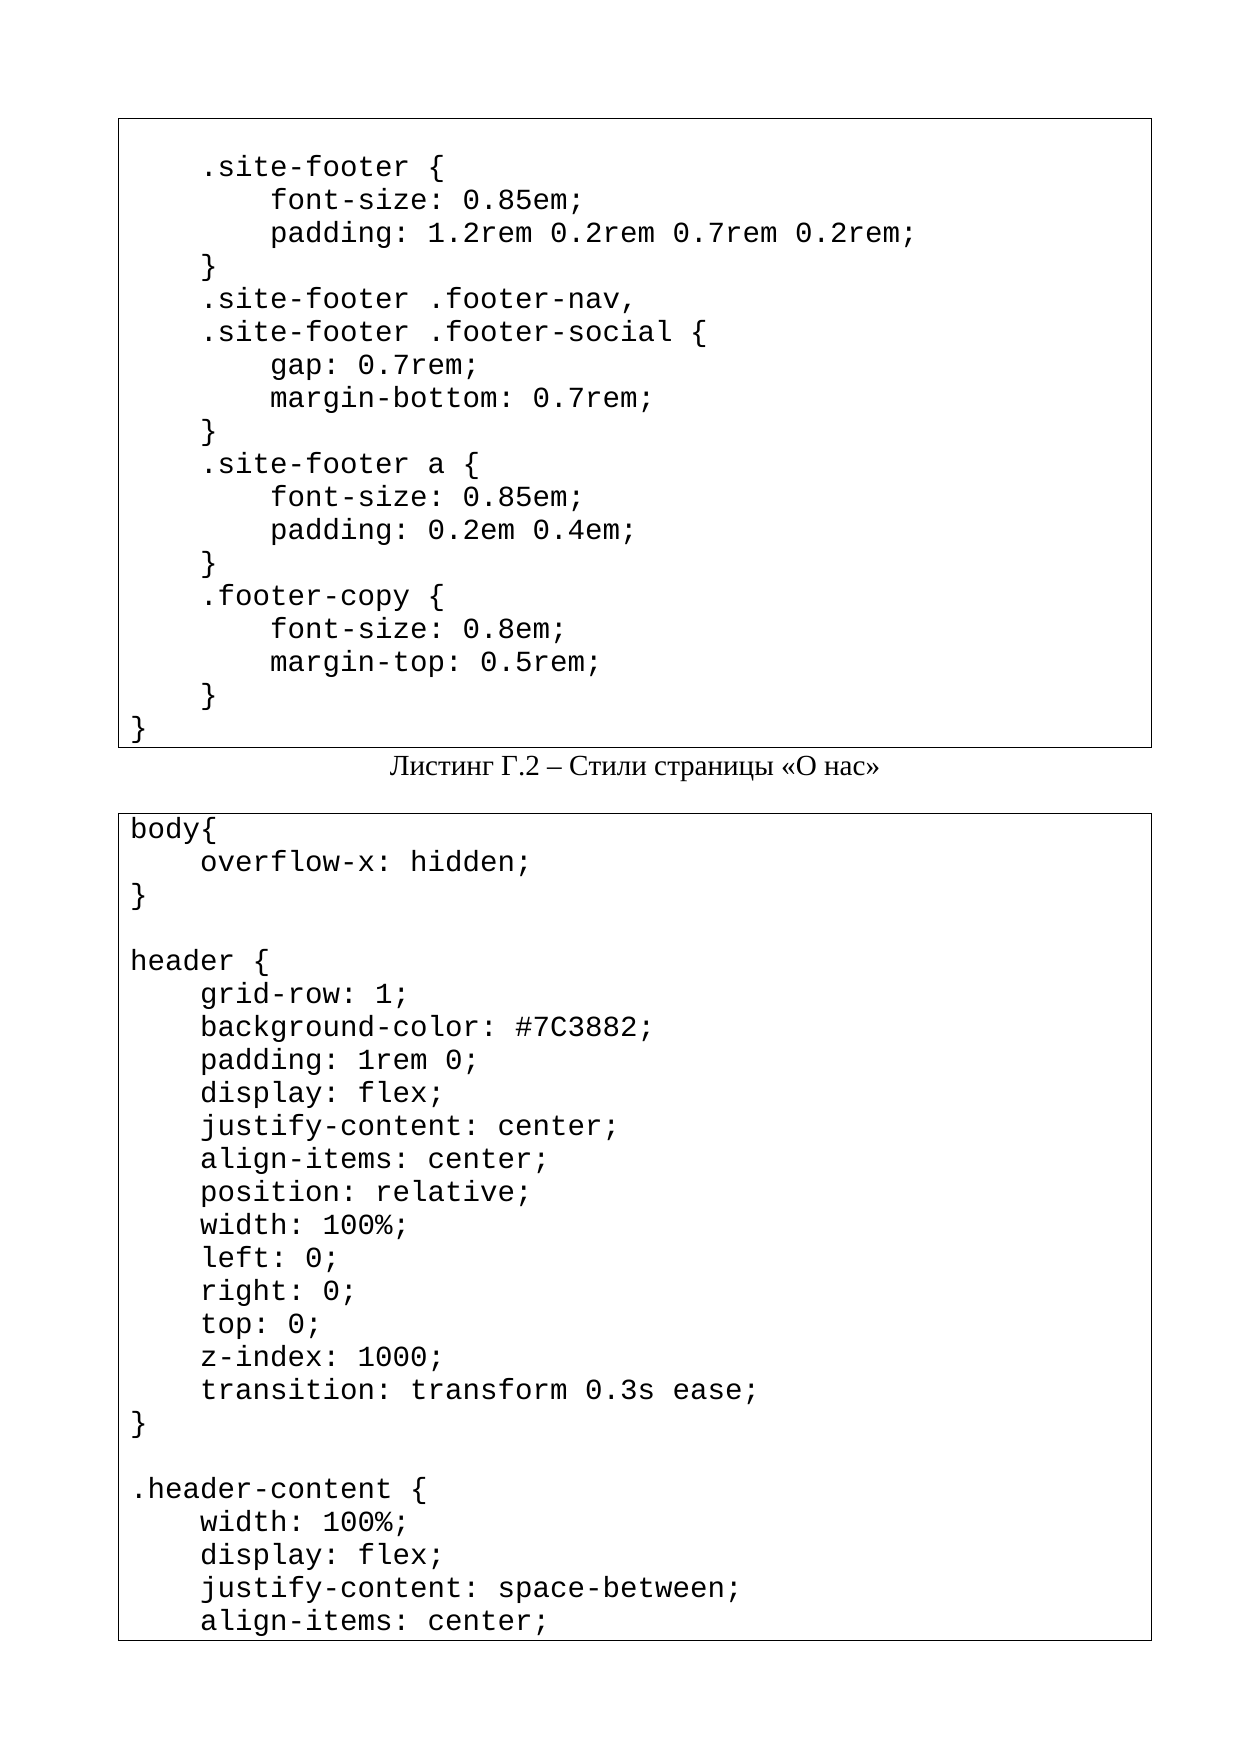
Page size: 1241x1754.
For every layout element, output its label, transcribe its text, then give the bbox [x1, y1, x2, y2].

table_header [119, 814, 1151, 1639]
text Листинг Г.2 – Стили страницы «О нас» [118, 748, 1152, 781]
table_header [119, 119, 1151, 747]
